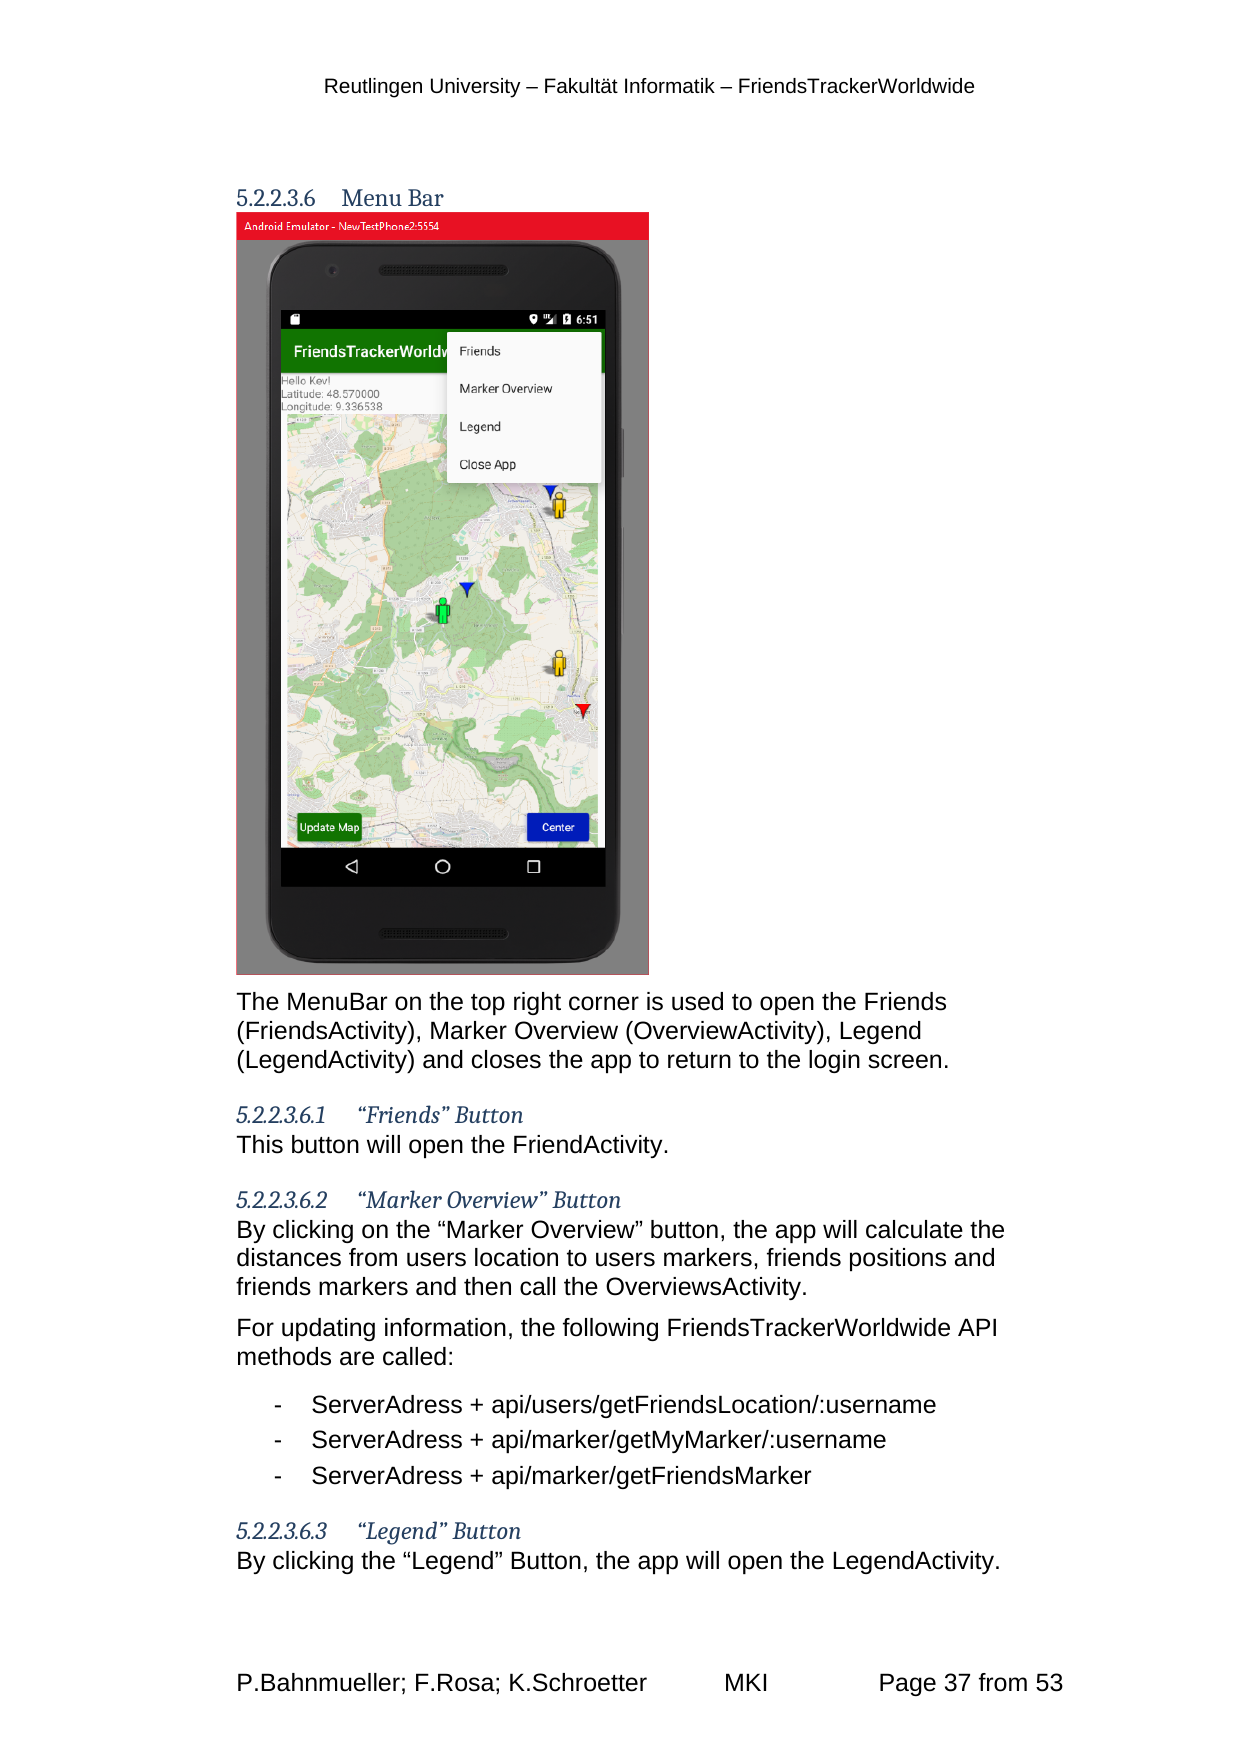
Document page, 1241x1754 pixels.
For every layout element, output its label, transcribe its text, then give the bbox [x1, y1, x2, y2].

text For updating information, the following FriendsTrackerWorldwide API methods are called: [236, 1313, 1063, 1371]
text The MenuBar on the top right corner is used to open the Friends (FriendsActivity), Marker Overview (OverviewActivity), Legend (LegendActivity) and closes the app to return to the login screen. [236, 987, 1063, 1073]
subtitle Menu Bar [236, 177, 1063, 213]
text By clicking on the “Marker Overview” button, the app will calculate the distances from users location to users markers, friends positions and friends markers and then call the OverviewsActivity. [236, 1214, 1063, 1301]
subtitle “Legend” Button [236, 1510, 1063, 1546]
subtitle “Friends” Button [236, 1094, 1063, 1129]
text By clicking the “Legend” Button, the app will open the LegendActivity. [236, 1546, 1063, 1574]
list ServerAdress + api/marker/getMyMarker/:username [274, 1419, 1063, 1454]
list ServerAdress + api/marker/getFriendsMarker [274, 1454, 1063, 1489]
list ServerAdress + api/users/getFriendsLocation/:username [274, 1383, 1063, 1419]
picture [236, 212, 649, 975]
text This button will open the FriendActivity. [236, 1129, 1063, 1158]
subtitle “Marker Overview” Button [236, 1179, 1063, 1214]
